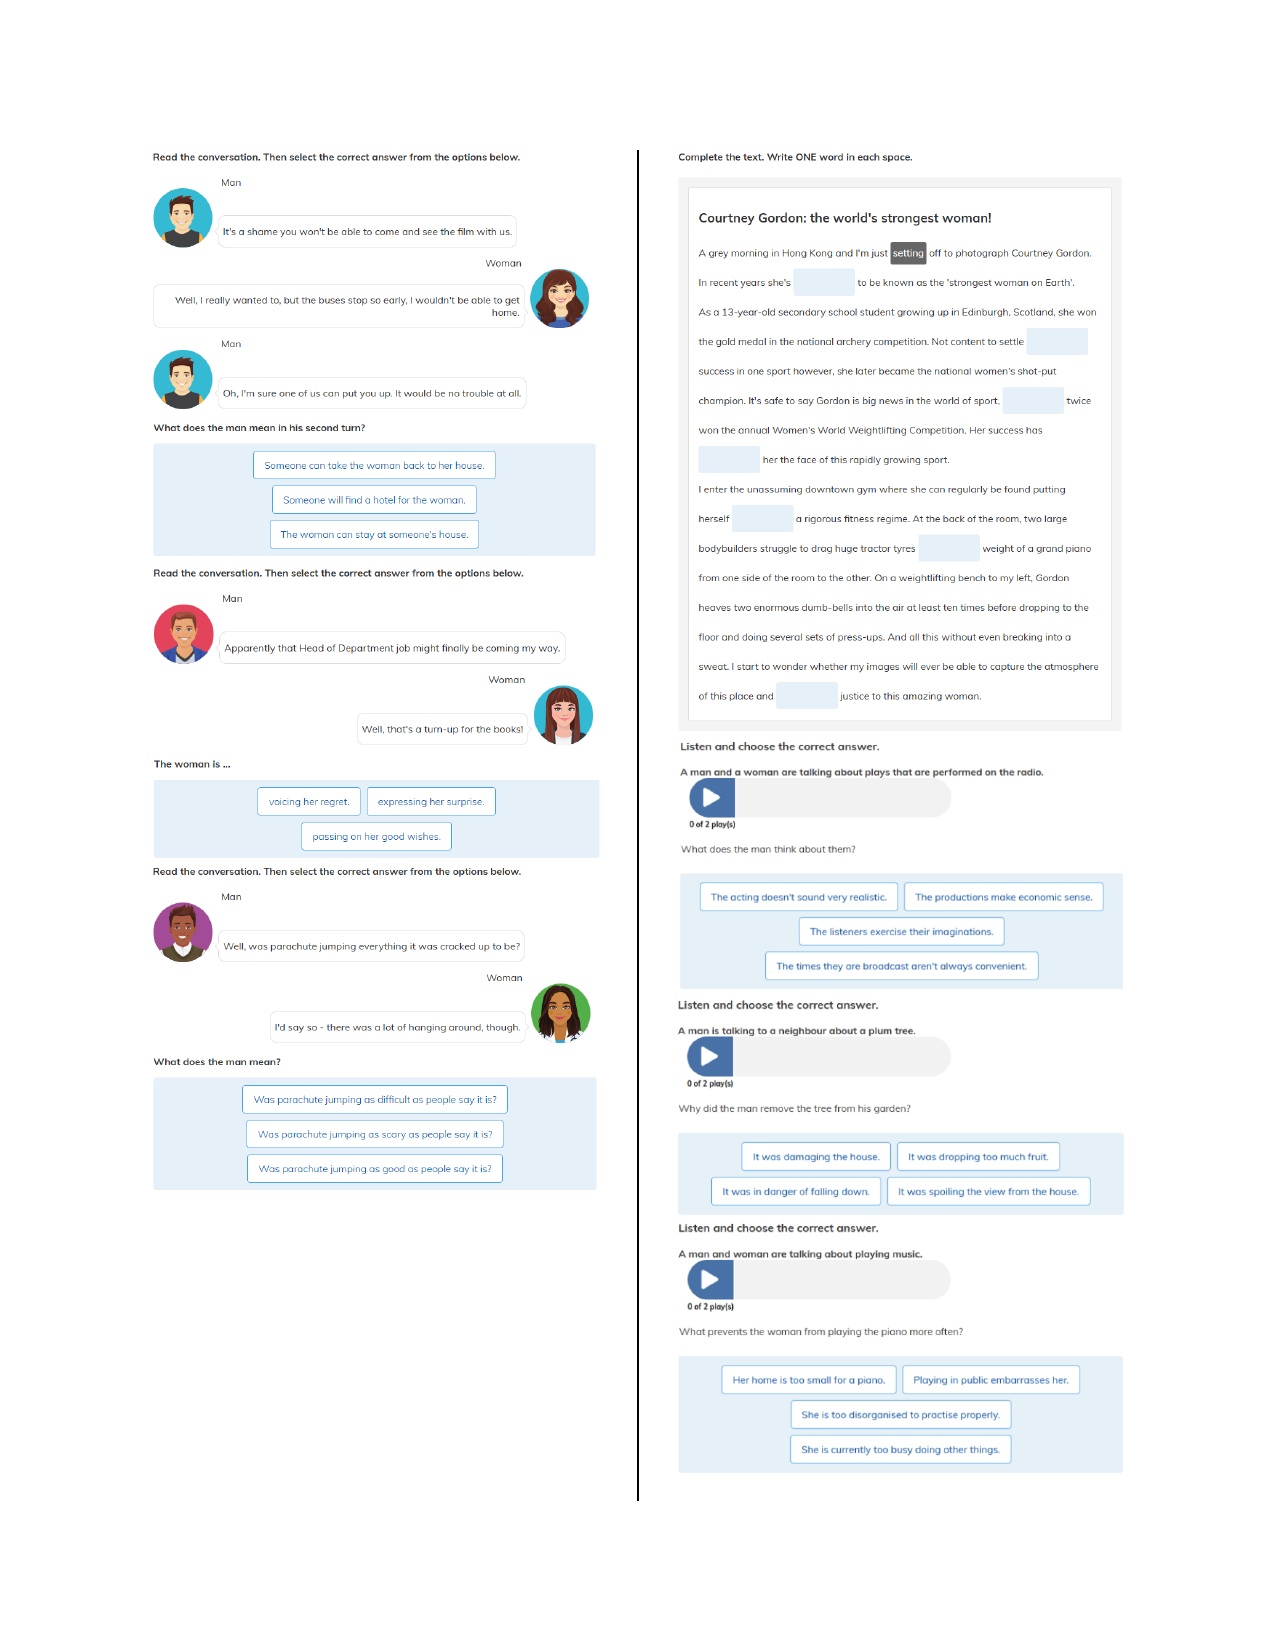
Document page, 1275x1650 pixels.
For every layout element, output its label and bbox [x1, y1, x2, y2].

picture [675, 1222, 1125, 1475]
picture [150, 150, 600, 561]
picture [150, 565, 600, 860]
picture [675, 150, 1125, 733]
picture [675, 997, 1125, 1217]
picture [675, 737, 1125, 992]
picture [150, 865, 600, 1193]
